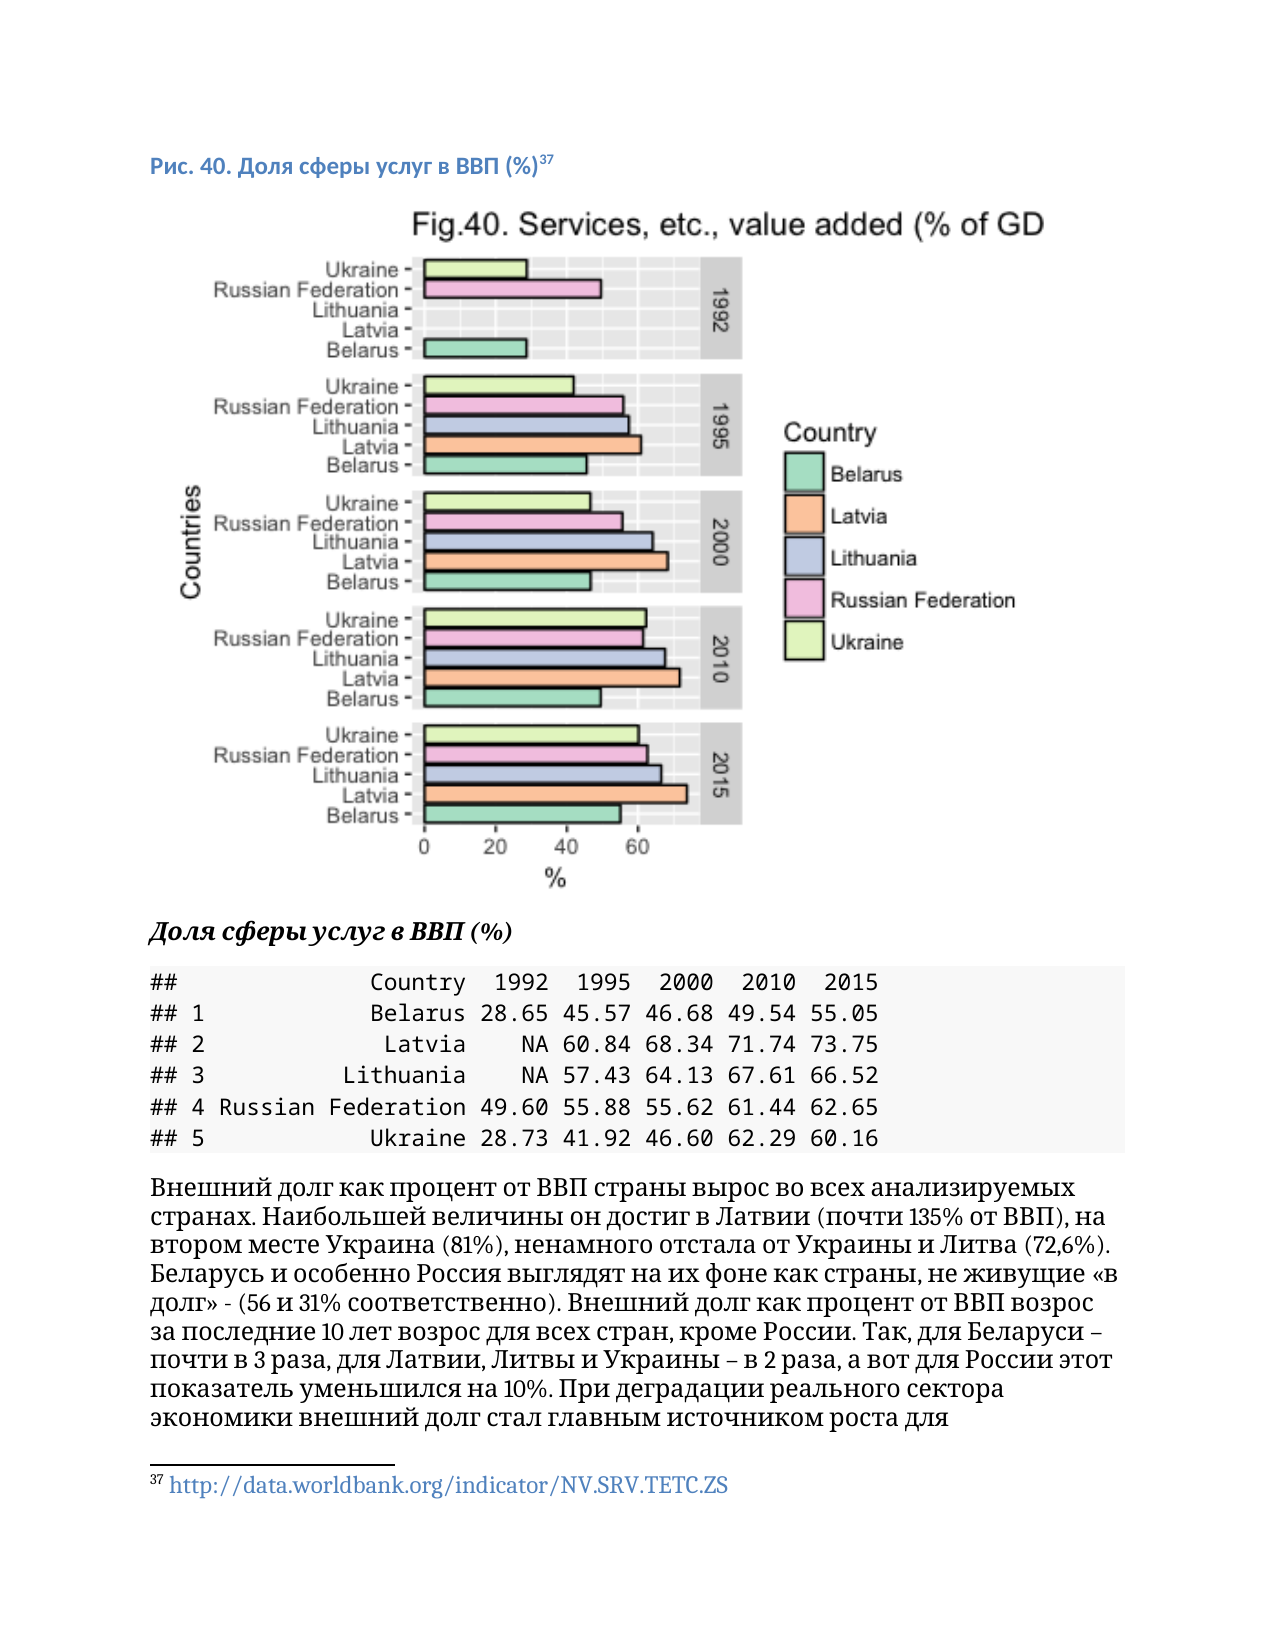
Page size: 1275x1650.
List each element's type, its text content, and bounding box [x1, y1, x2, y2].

picture [168, 199, 1044, 900]
text Доля сферы услуг в ВВП (%) [150, 918, 1125, 947]
subtitle Рис. 40. Доля сферы услуг в ВВП (%) [150, 150, 1125, 181]
text ## Country 1992 1995 2000 2010 2015 ## 1 Belarus 28.65 45.57 46.68 49.54 55.05 ## 2 Latvia NA 60.84 68.34 71.74 73.75 ## 3 Lithuania NA 57.43 64.13 67.61 66.52 ## 4 Russian Federation 49.60 55.88 55.62 61.44 62.65 ## 5 Ukraine 28.73 41.92 46.60 62.29 60.16 [150, 966, 1125, 1153]
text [150, 1174, 1125, 1433]
